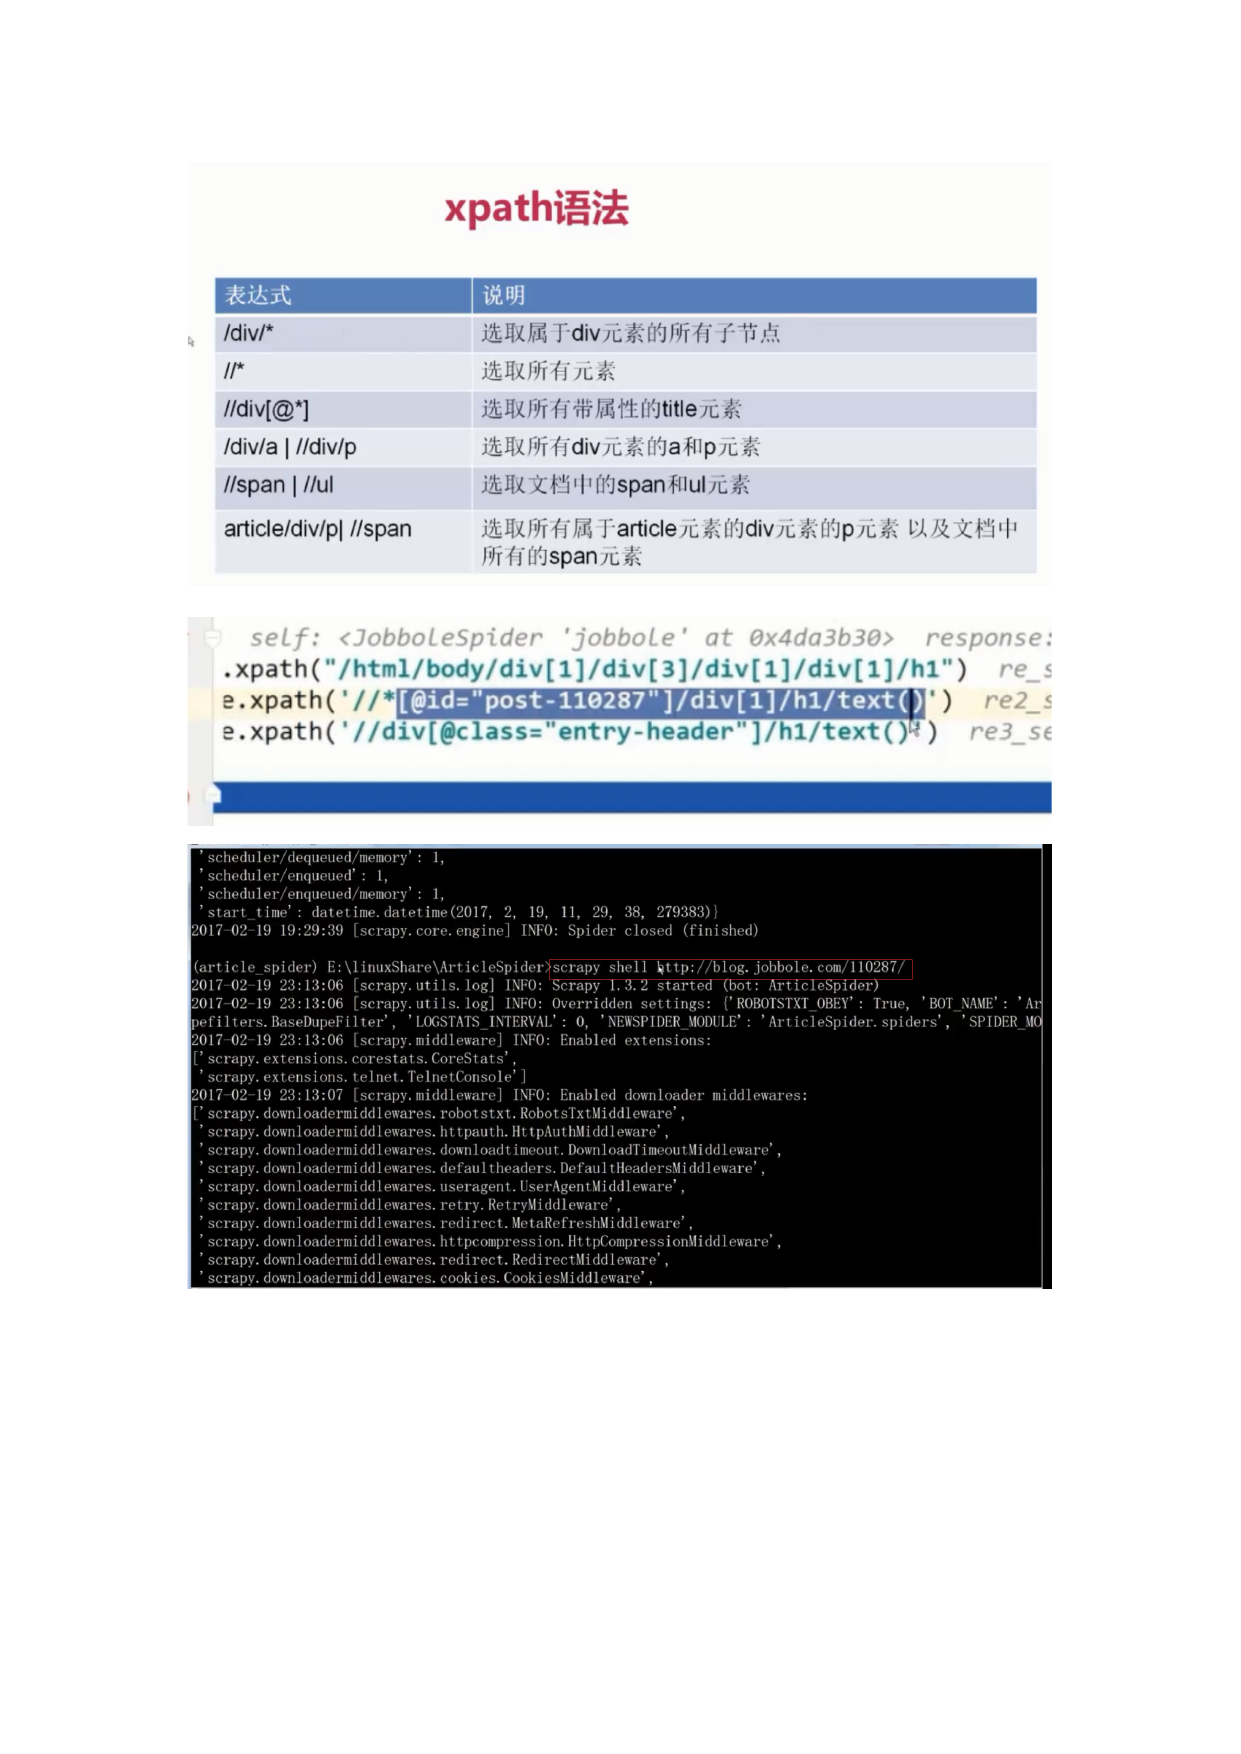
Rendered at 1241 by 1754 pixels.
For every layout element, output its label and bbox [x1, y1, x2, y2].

picture [187, 617, 1052, 826]
picture [187, 162, 1052, 586]
picture [187, 844, 1052, 1289]
